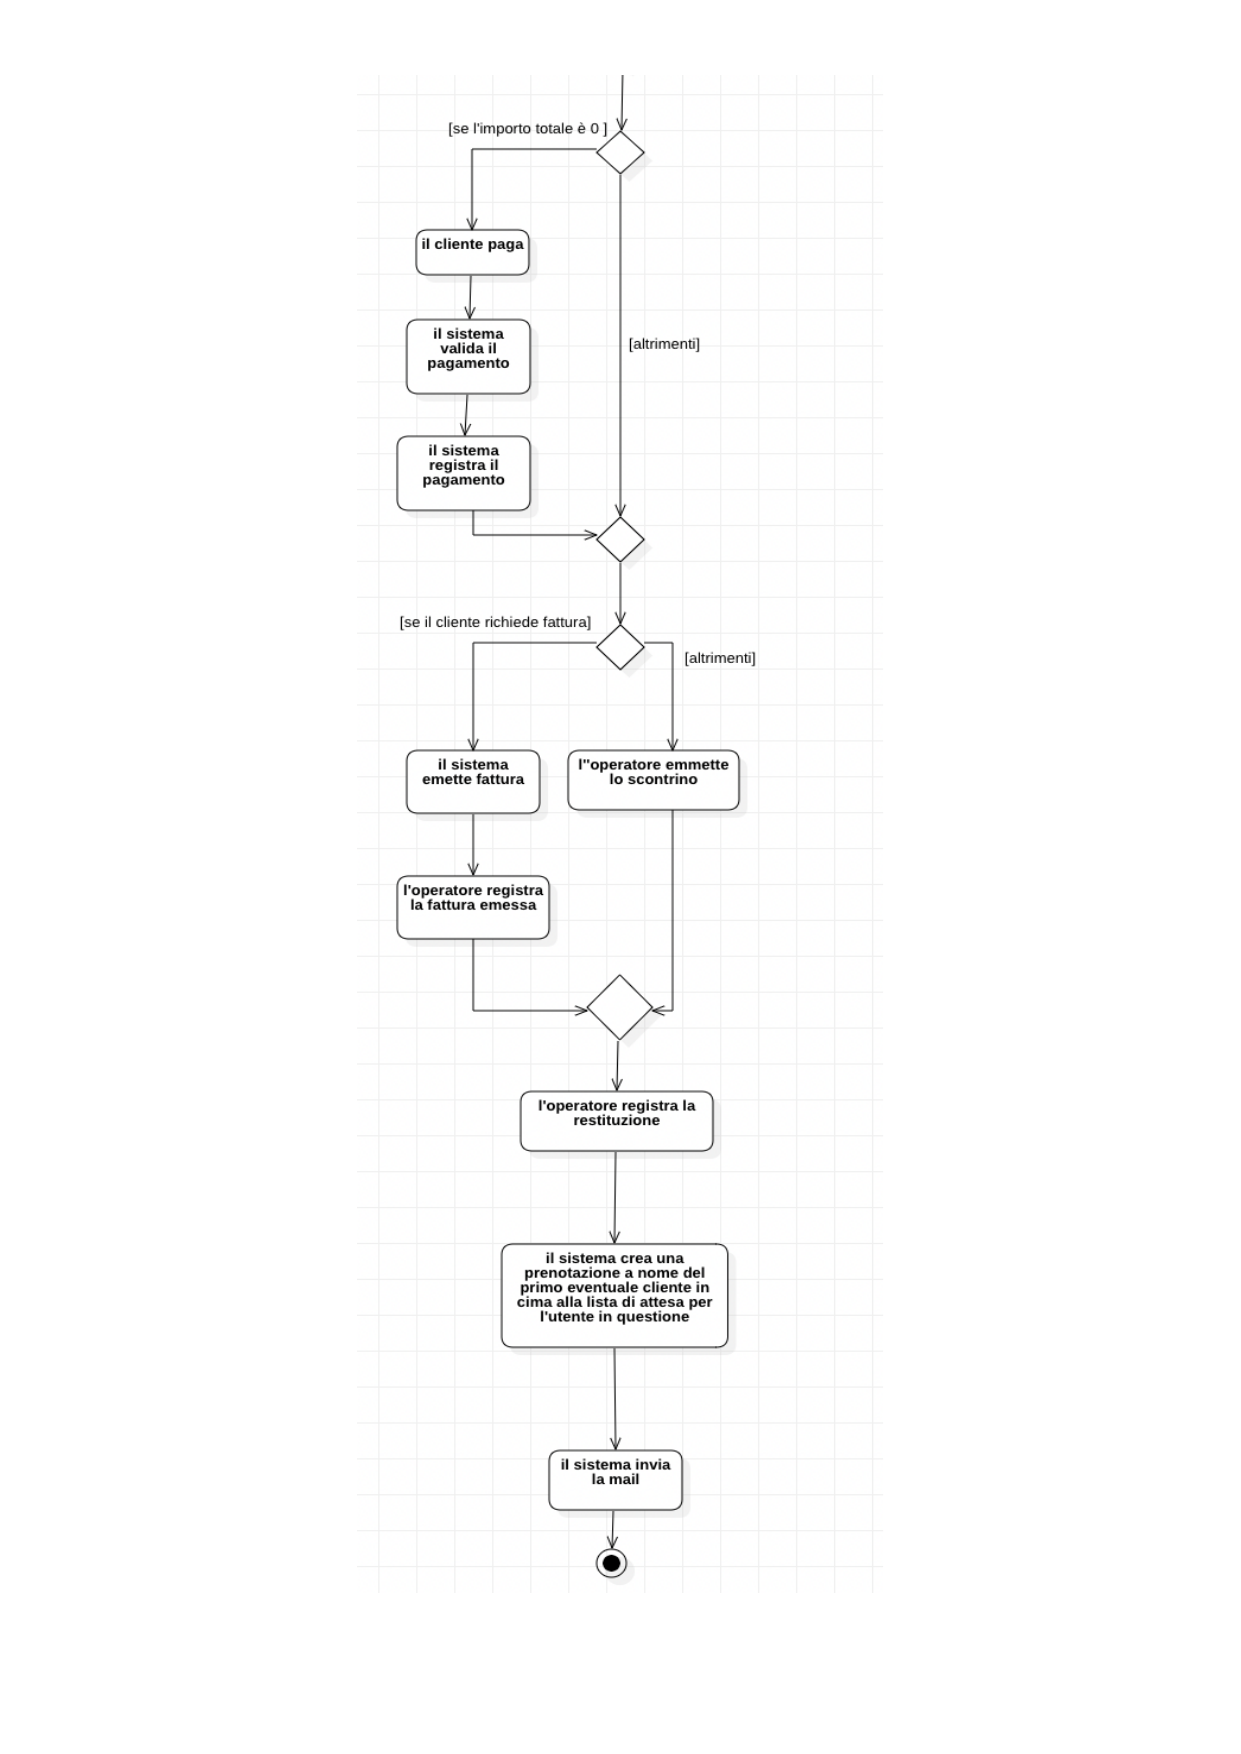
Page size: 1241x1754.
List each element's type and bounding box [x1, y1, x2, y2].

picture [357, 75, 884, 1593]
